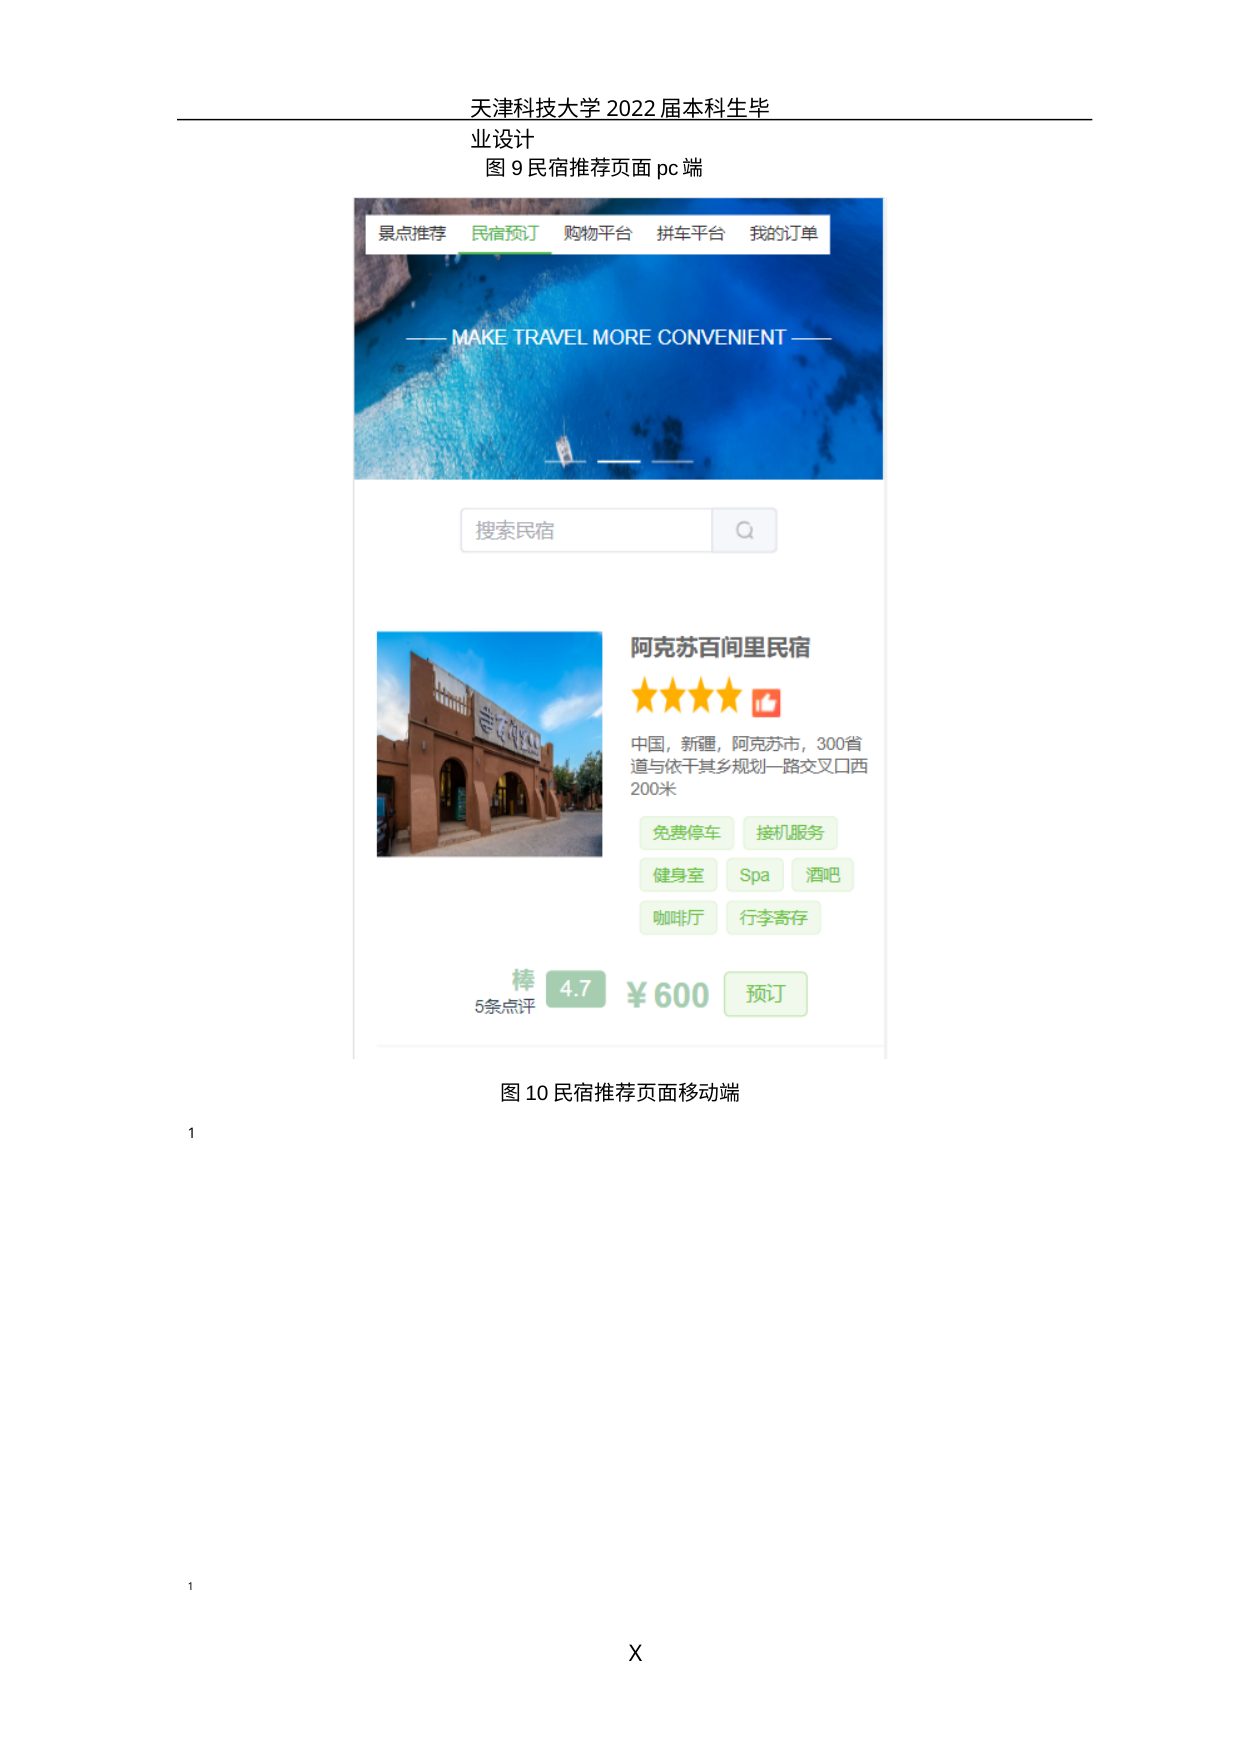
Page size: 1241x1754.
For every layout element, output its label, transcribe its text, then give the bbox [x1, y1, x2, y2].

text 图 10 民宿推荐页面移动端 [187, 1075, 1053, 1108]
text 图 9 民宿推荐页面pc端 [187, 150, 1001, 182]
picture [352, 197, 888, 1059]
